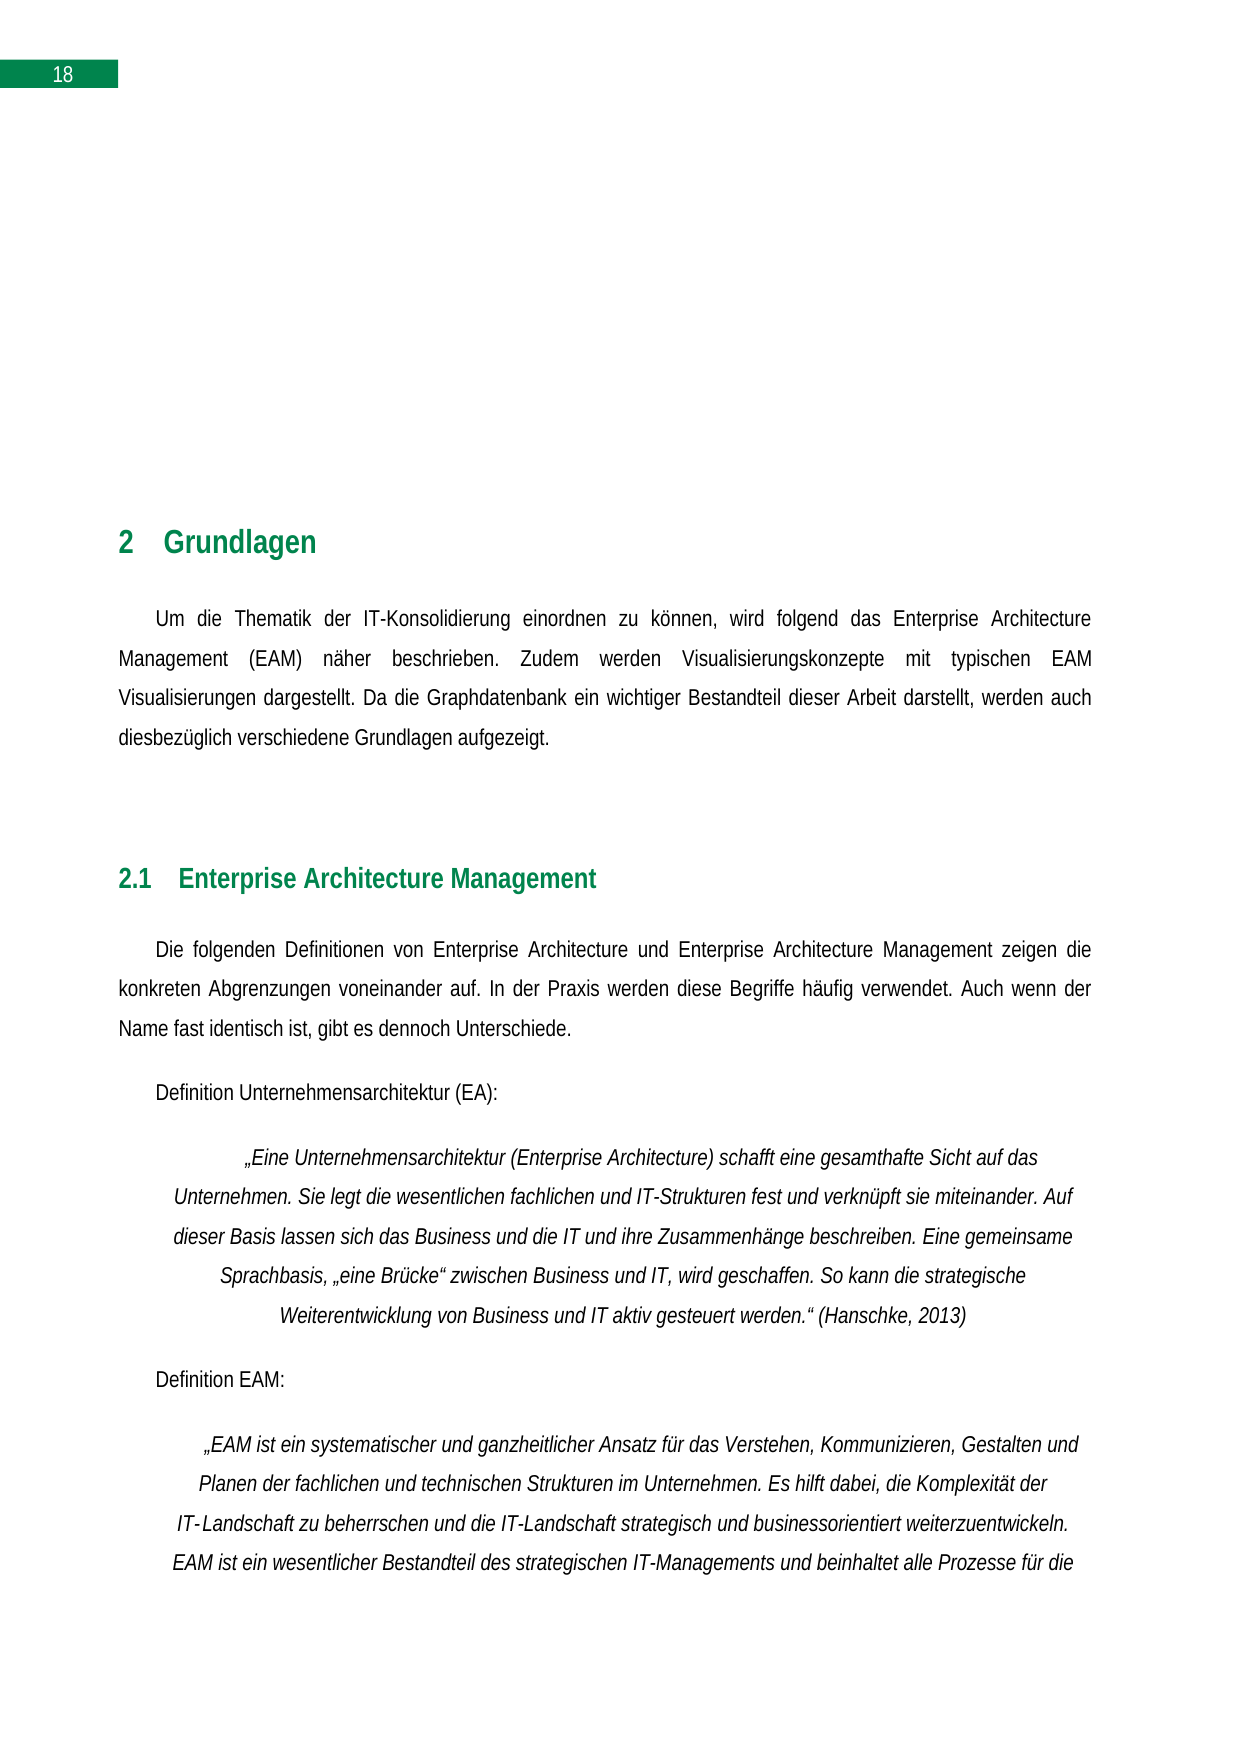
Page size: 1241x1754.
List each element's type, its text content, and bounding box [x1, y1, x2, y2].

subtitle Grundlagen [118, 523, 1092, 561]
subtitle Enterprise Architecture Management [118, 861, 1092, 894]
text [155, 1431, 1092, 1575]
text Die folgenden Definitionen von Enterprise Architecture und Enterprise Architecture Management zeigen die konkreten Abgrenzungen voneinander auf. In der Praxis werden diese Begriffe häufig verwendet. Auch wenn der Name fast identisch ist, gibt es dennoch Unterschiede. [118, 936, 1092, 1041]
text Definition Unternehmensarchitektur (EA): [118, 1079, 1092, 1106]
text Definition EAM: [118, 1366, 1092, 1392]
text „Eine Unternehmensarchitektur (Enterprise Architecture) schafft eine gesamthafte Sicht auf das Unternehmen. Sie legt die wesentlichen fachlichen und IT-Strukturen fest und verknüpft sie miteinander. Auf dieser Basis lassen sich das Business und die IT und ihre Zusammenhänge beschreiben. Eine gemeinsame Sprachbasis, „eine Brücke“ zwischen Business und IT, wird geschaffen. So kann die strategische Weiterentwicklung von Business und IT aktiv gesteuert werden.“ (Hanschke, 2013) [155, 1144, 1092, 1328]
text Um die Thematik der IT-Konsolidierung einordnen zu können, wird folgend das Enterprise Architecture Management (EAM) näher beschrieben. Zudem werden Visualisierungskonzepte mit typischen EAM Visualisierungen dargestellt. Da die Graphdatenbank ein wichtiger Bestandteil dieser Arbeit darstellt, werden auch diesbezüglich verschiedene Grundlagen aufgezeigt. [118, 605, 1092, 750]
